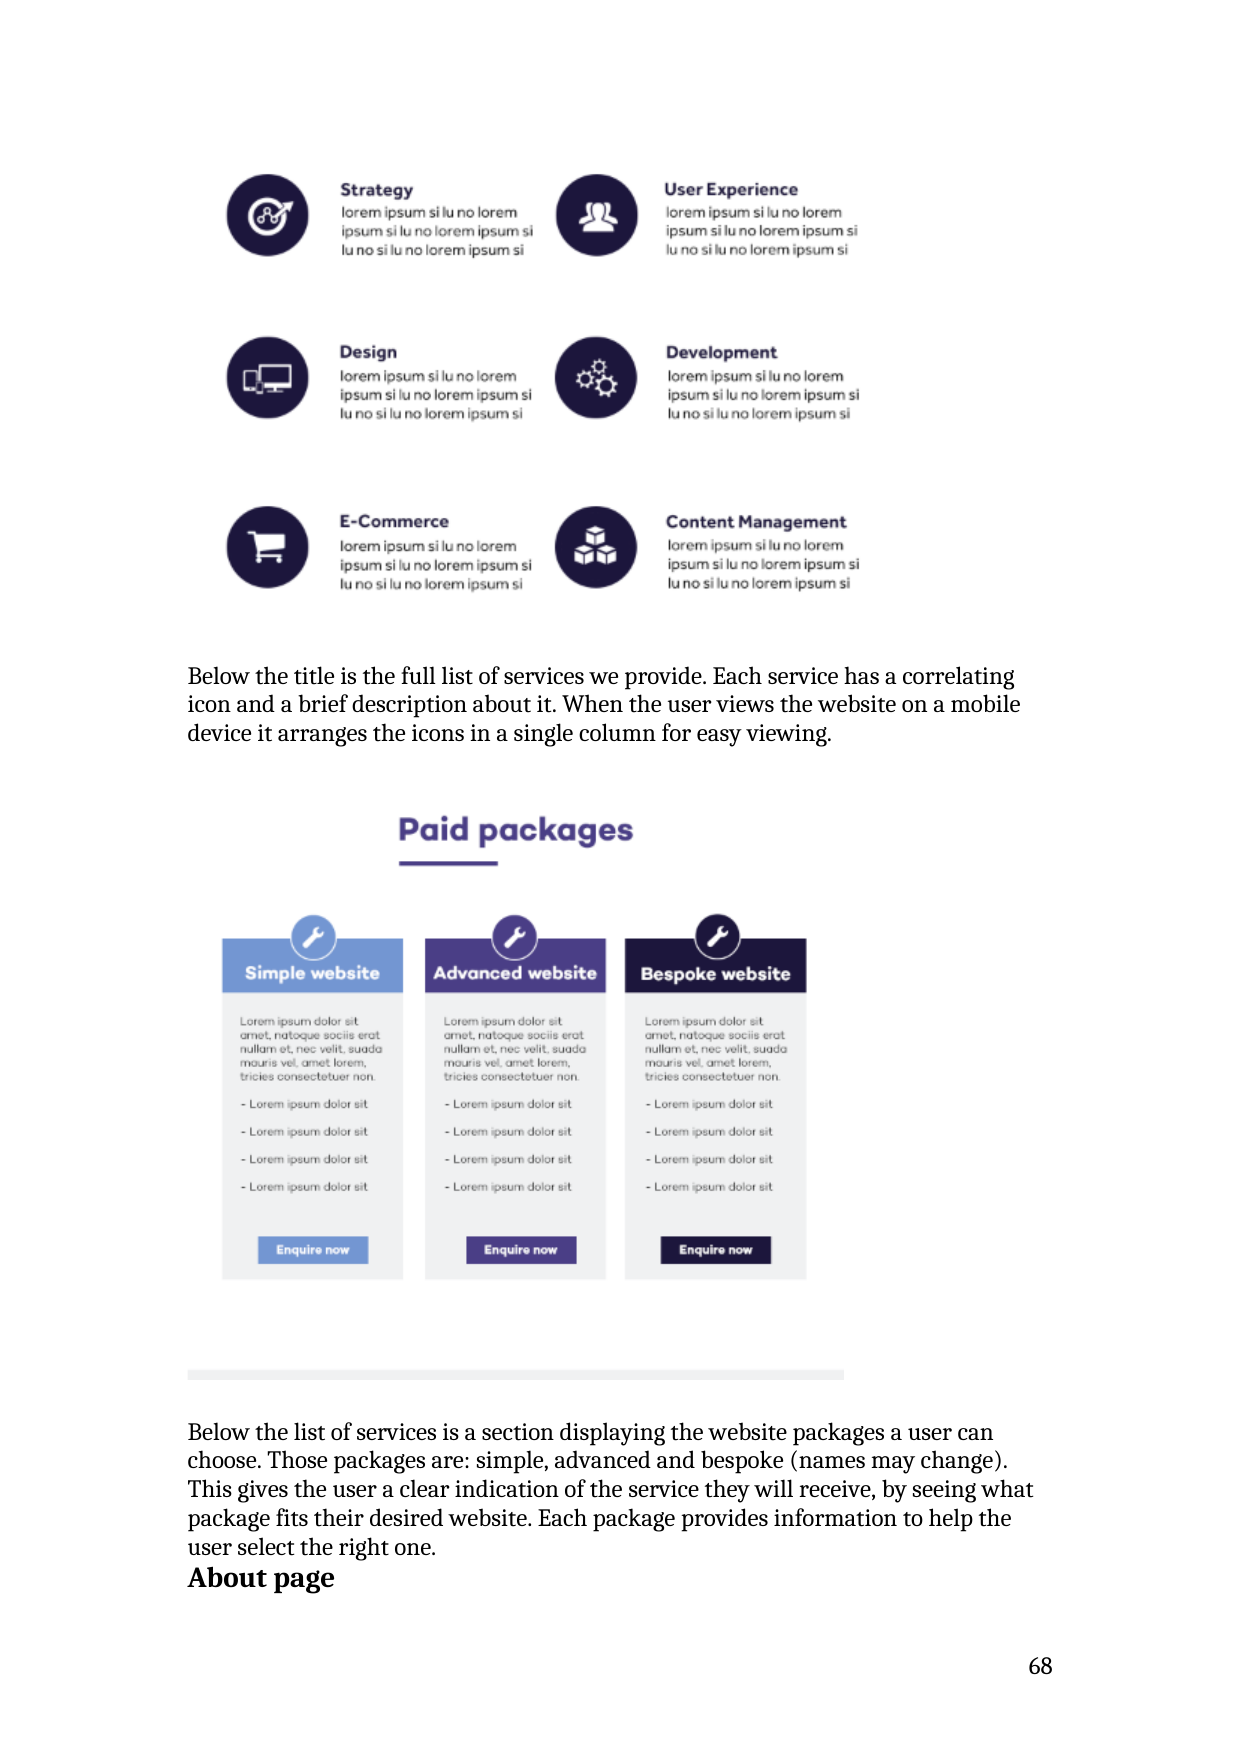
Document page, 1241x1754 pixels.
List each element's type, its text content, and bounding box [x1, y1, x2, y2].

picture [187, 776, 844, 1380]
text Below the title is the full list of services we provide. Each service has a correlating icon and a brief description about it. When the user views the website on a mobile device it arranges the icons in a single column for easy viewing. [187, 662, 1053, 748]
text Below the list of services is a section displaying the website packages a user can choose. Those packages are: simple, advanced and bespoke (names may change). This gives the user a clear indication of the service they will receive, by seeing what package fits their desired website. Each package provides information to help the user select the right one. [187, 1417, 1053, 1561]
picture [187, 150, 901, 662]
text About page [187, 1561, 1053, 1595]
